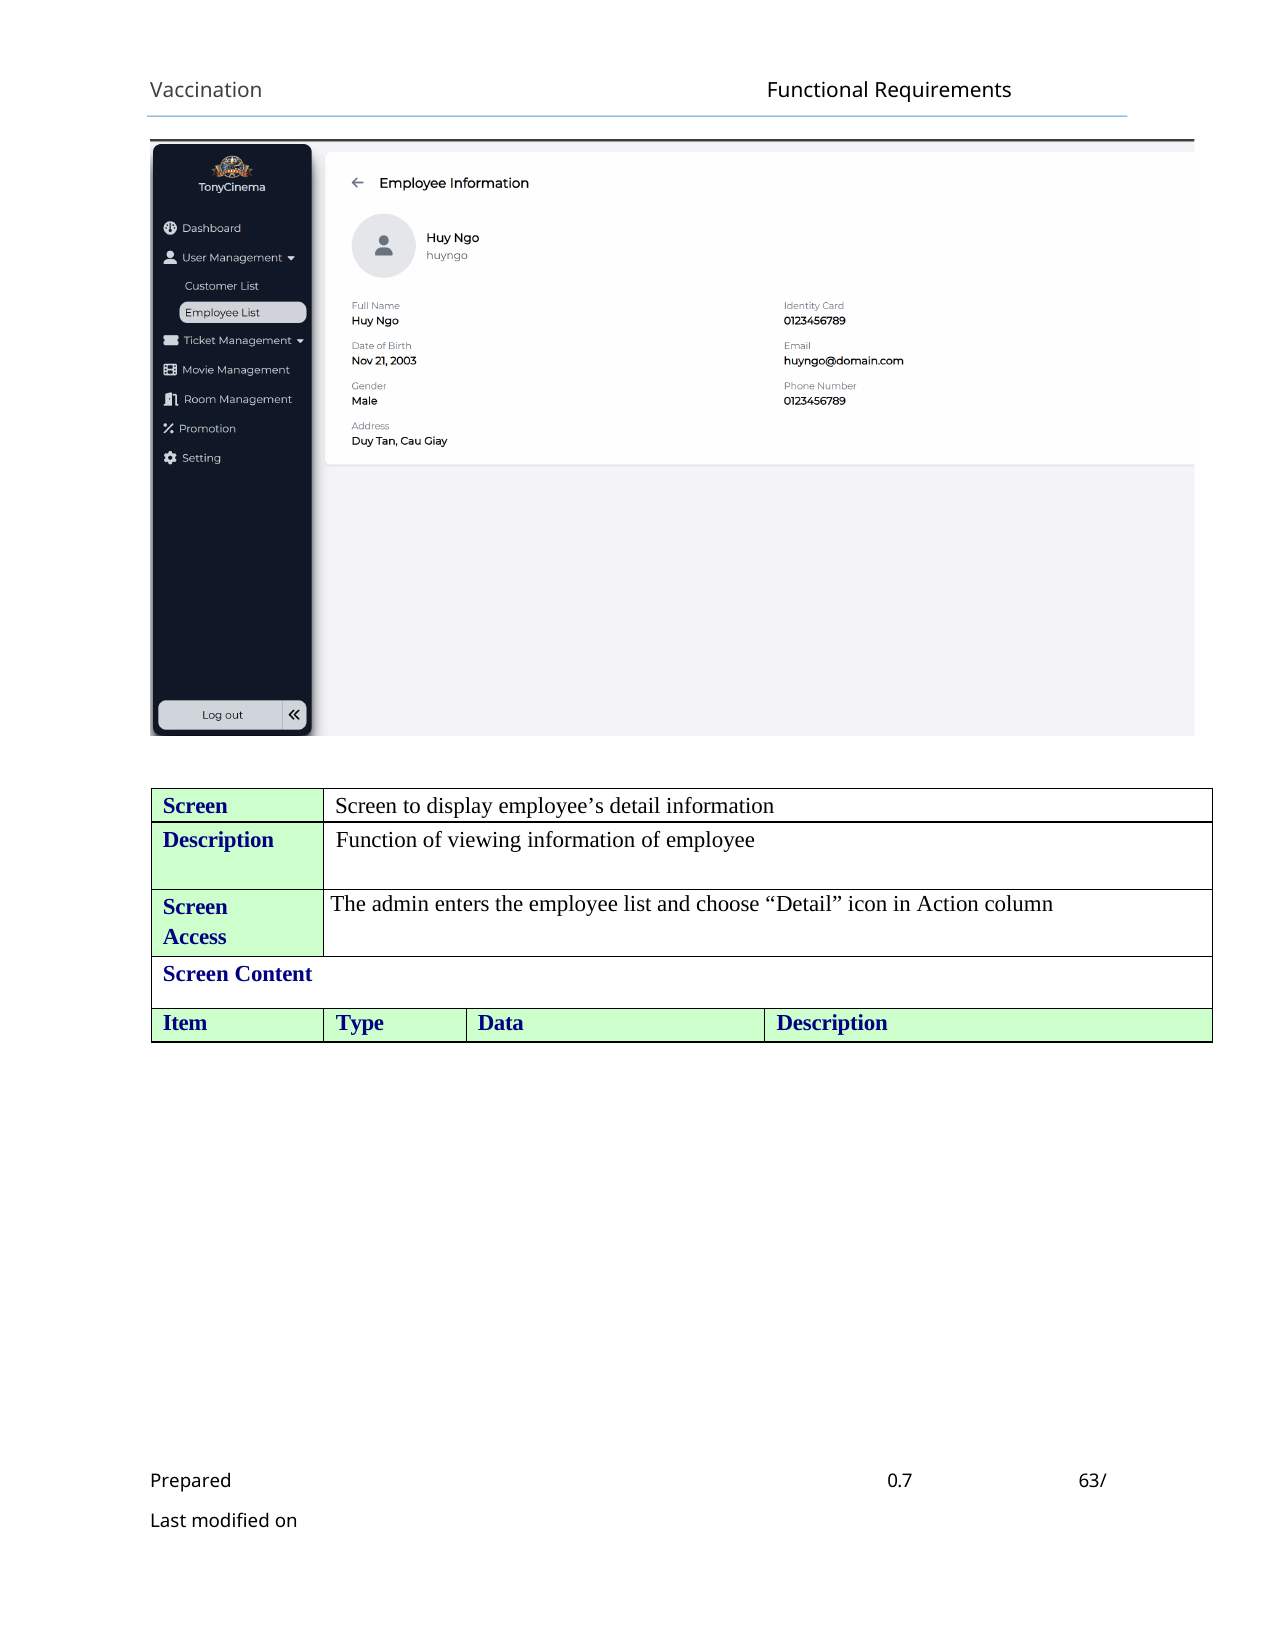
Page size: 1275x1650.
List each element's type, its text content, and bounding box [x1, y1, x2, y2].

table_cell The admin enters the employee list and choose “Detail” icon in Action column [324, 890, 1212, 956]
picture [150, 139, 1195, 736]
table_cell Item [152, 1009, 323, 1041]
table_cell Function of viewing information of employee [324, 823, 1212, 889]
table_header Screen [152, 789, 323, 821]
table_cell Screen Content [152, 957, 1212, 1008]
table_header Screen to display employee’s detail information [324, 789, 1212, 821]
table_cell Description [765, 1009, 1212, 1041]
table_cell Data [467, 1009, 764, 1041]
table_cell Description [152, 823, 323, 889]
table_cell Type [324, 1009, 466, 1041]
table_cell Screen Access [152, 890, 323, 956]
